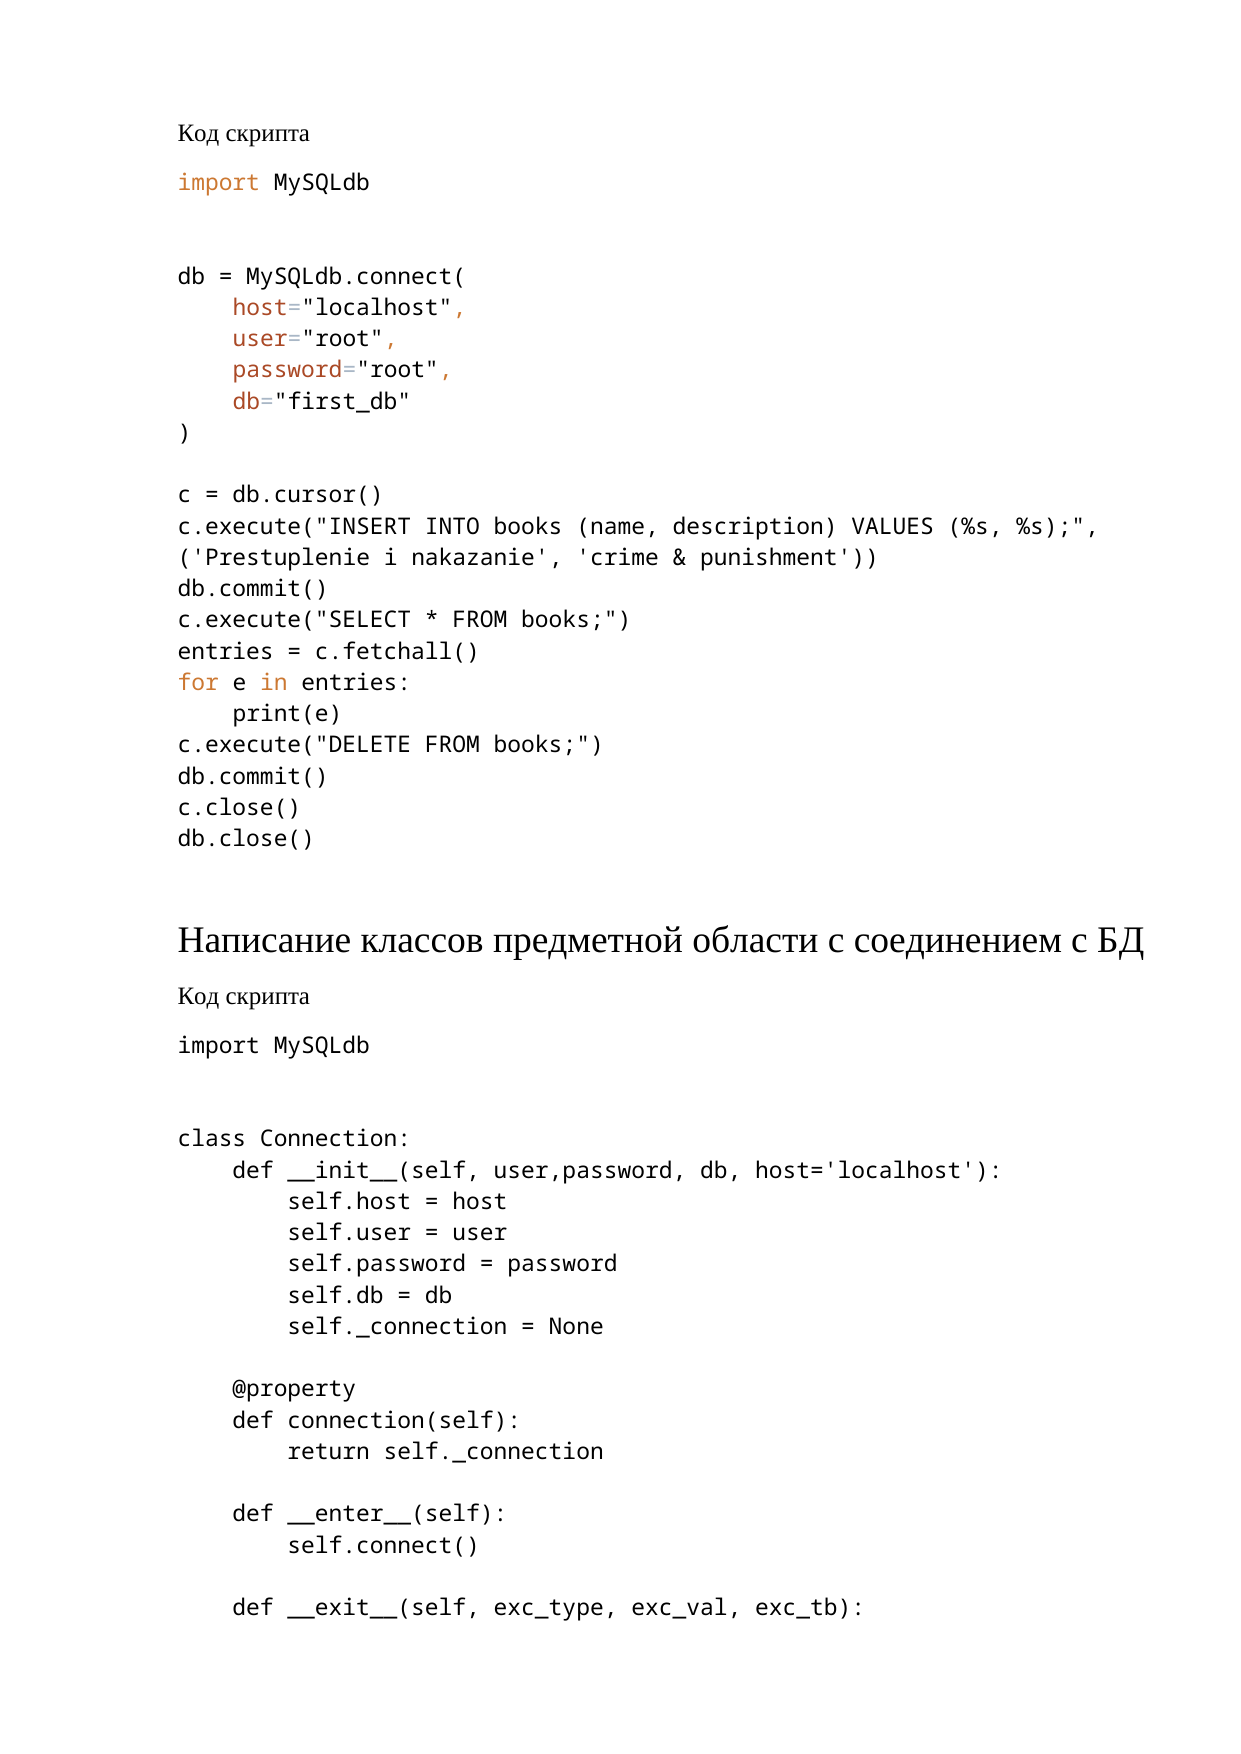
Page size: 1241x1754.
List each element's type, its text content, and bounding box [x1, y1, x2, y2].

text Код скрипта [177, 118, 1152, 147]
text import MySQLdb db = MySQLdb.connect( host="localhost", user="root", password="root", db="first_db" ) c = db.cursor() c.execute("INSERT INTO books (name, description) VALUES (%s, %s);", ('Prestuplenie i nakazanie', 'crime & punishment')) db.commit() c.execute("SELECT * FROM books;") entries = c.fetchall() for e in entries: print(e) c.execute("DELETE FROM books;") db.commit() c.close() db.close() [177, 166, 1152, 853]
text Написание классов предметной области с соединением с БД [177, 918, 1152, 961]
text Код скрипта [177, 981, 1152, 1010]
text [177, 1029, 1152, 1622]
